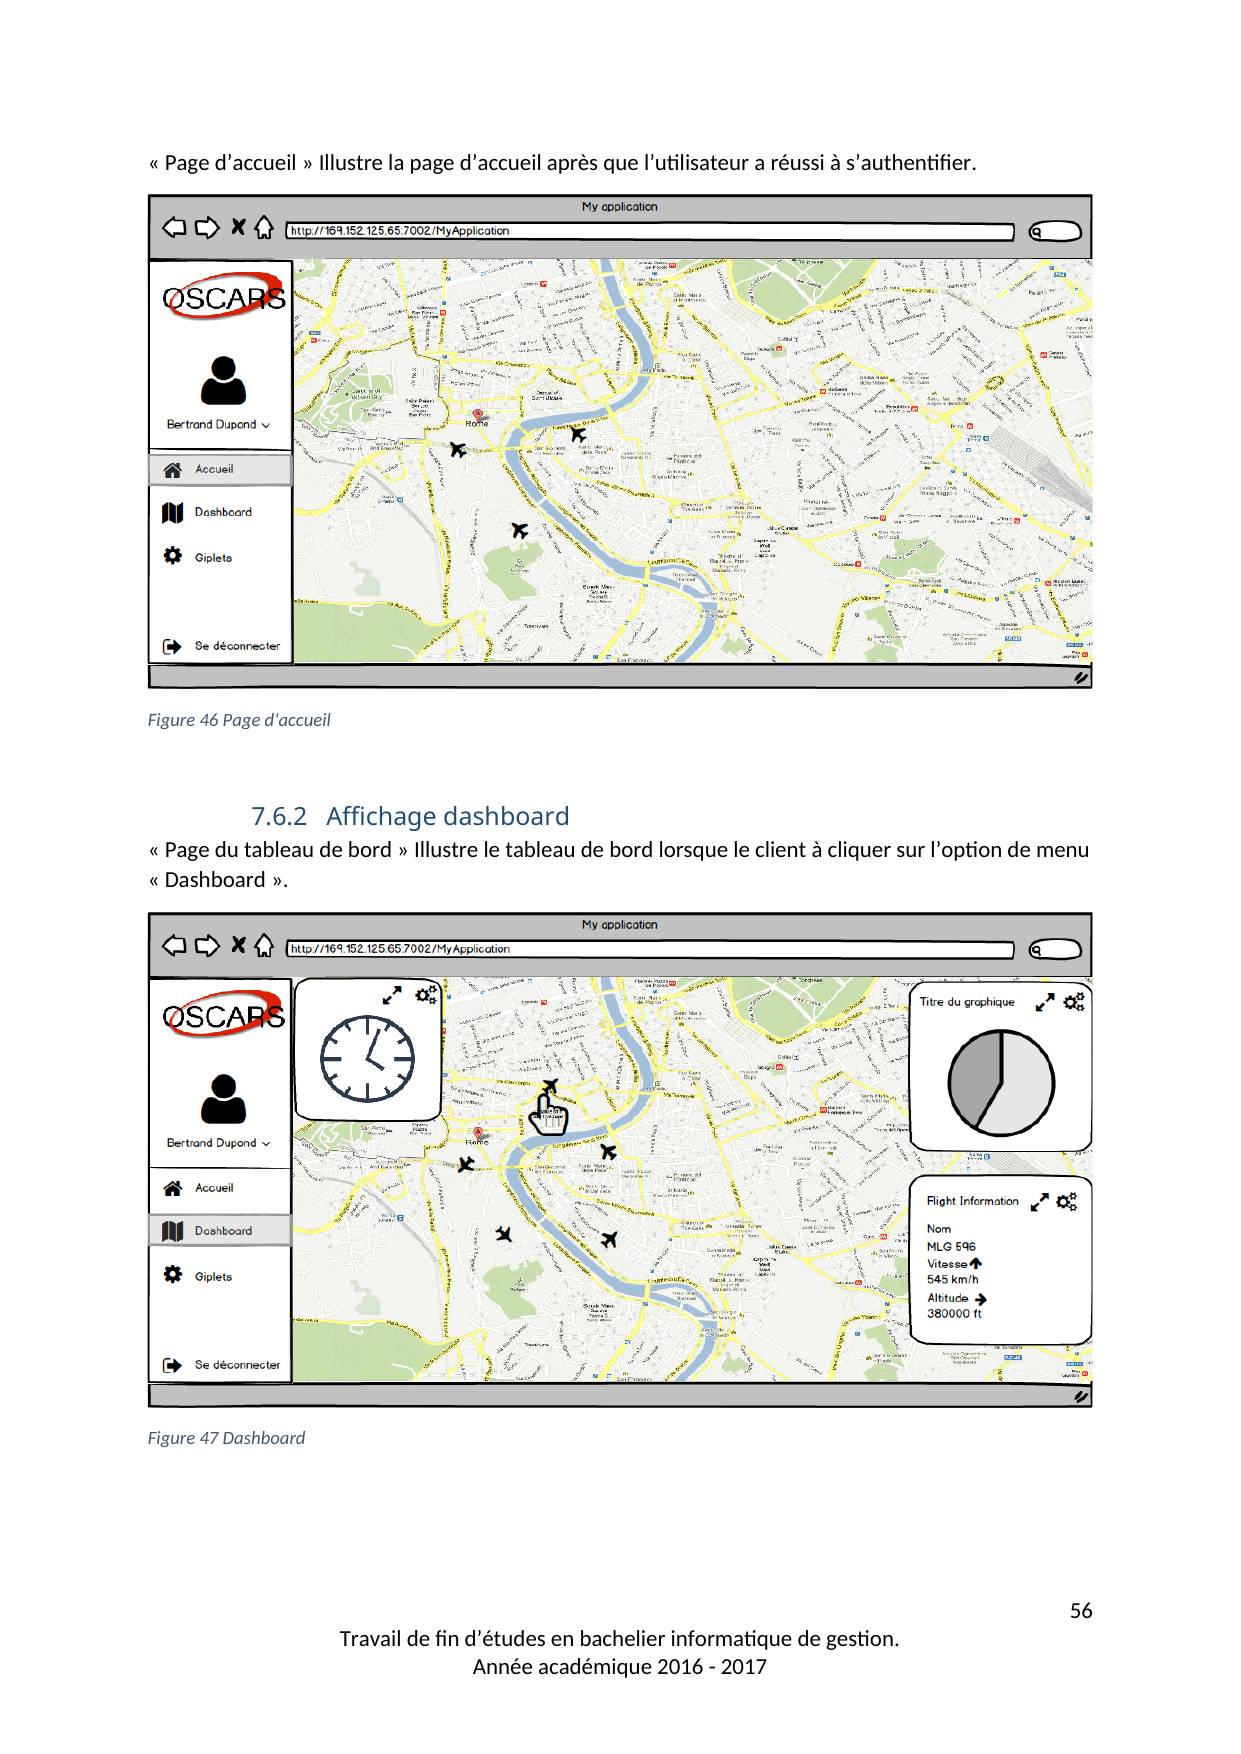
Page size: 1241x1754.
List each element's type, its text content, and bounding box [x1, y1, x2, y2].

subtitle Affichage dashboard [251, 798, 1093, 832]
text « Page d’accueil » Illustre la page d’accueil après que l’utilisateur a réussi à s’authentifier. [148, 148, 1093, 176]
text « Page du tableau de bord » Illustre le tableau de bord lorsque le client à cliquer sur l’option de menu « Dashboard ». [148, 835, 1093, 893]
picture [147, 912, 1093, 1408]
picture [147, 194, 1093, 689]
text Figure 46 Page d'accueil [148, 708, 1093, 731]
